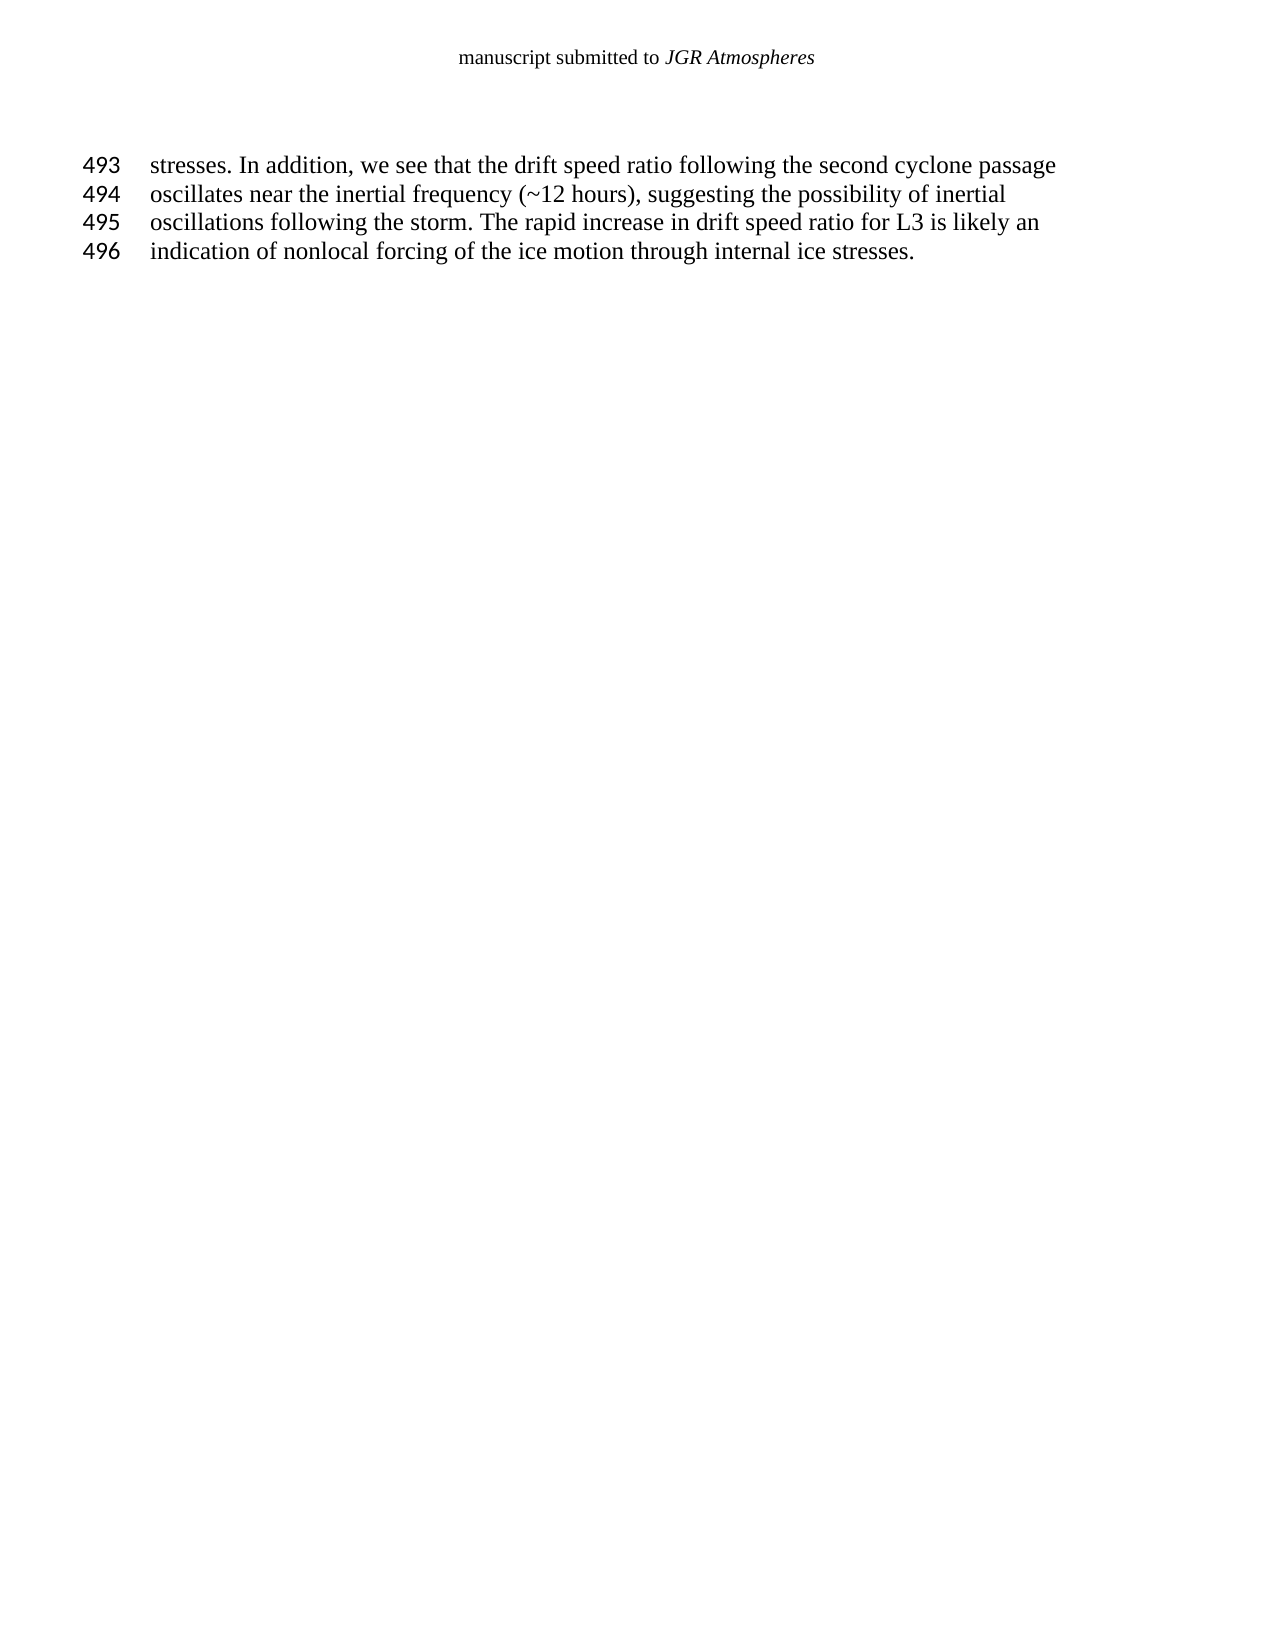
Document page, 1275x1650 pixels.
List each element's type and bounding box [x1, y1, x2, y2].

text [150, 150, 1125, 265]
